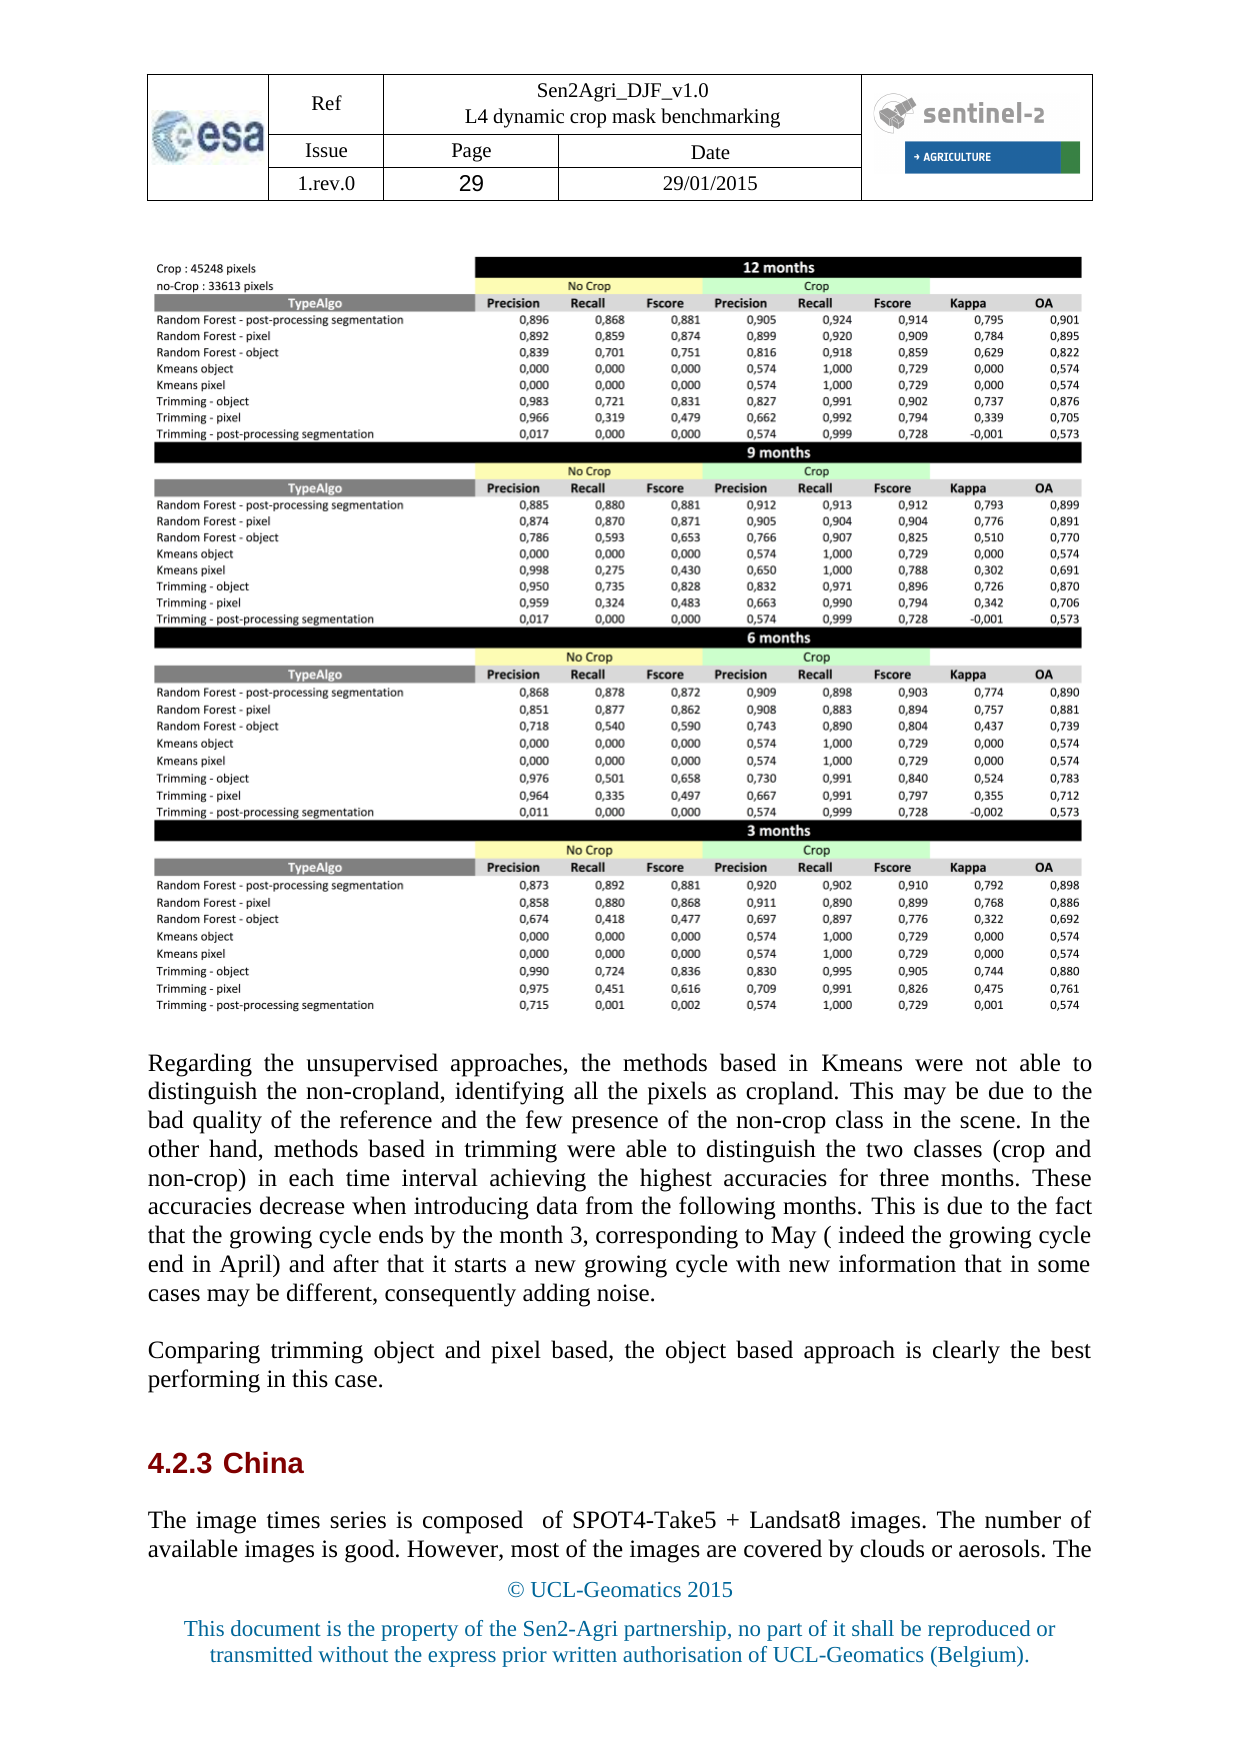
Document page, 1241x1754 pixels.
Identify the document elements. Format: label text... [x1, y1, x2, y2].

picture [151, 110, 265, 165]
subtitle China [148, 1446, 1093, 1480]
text Comparing trimming object and pixel based, the object based approach is clearly the best performing in this case. [148, 1335, 1093, 1393]
picture [564, 1651, 570, 1658]
picture [508, 1582, 523, 1597]
text Regarding the unsupervised approaches, the methods based in Kmeans were not able to distinguish the non-cropland, identifying all the pixels as cropland. This may be due to the bad quality of the reference and the few presence of the non-crop class in the scene. In the other hand, methods based in trimming were able to distinguish the two classes (crop and non-crop) in each time interval achieving the highest accuracies for three months. These accuracies decrease when introducing data from the following months. This is due to the fact that the growing cycle ends by the month 3, corresponding to May ( indeed the growing cycle end in April) and after that it starts a new growing cycle with new information that in some cases may be different, consequently adding noise. [148, 1048, 1093, 1306]
picture [147, 242, 1093, 1019]
picture [873, 93, 1080, 174]
